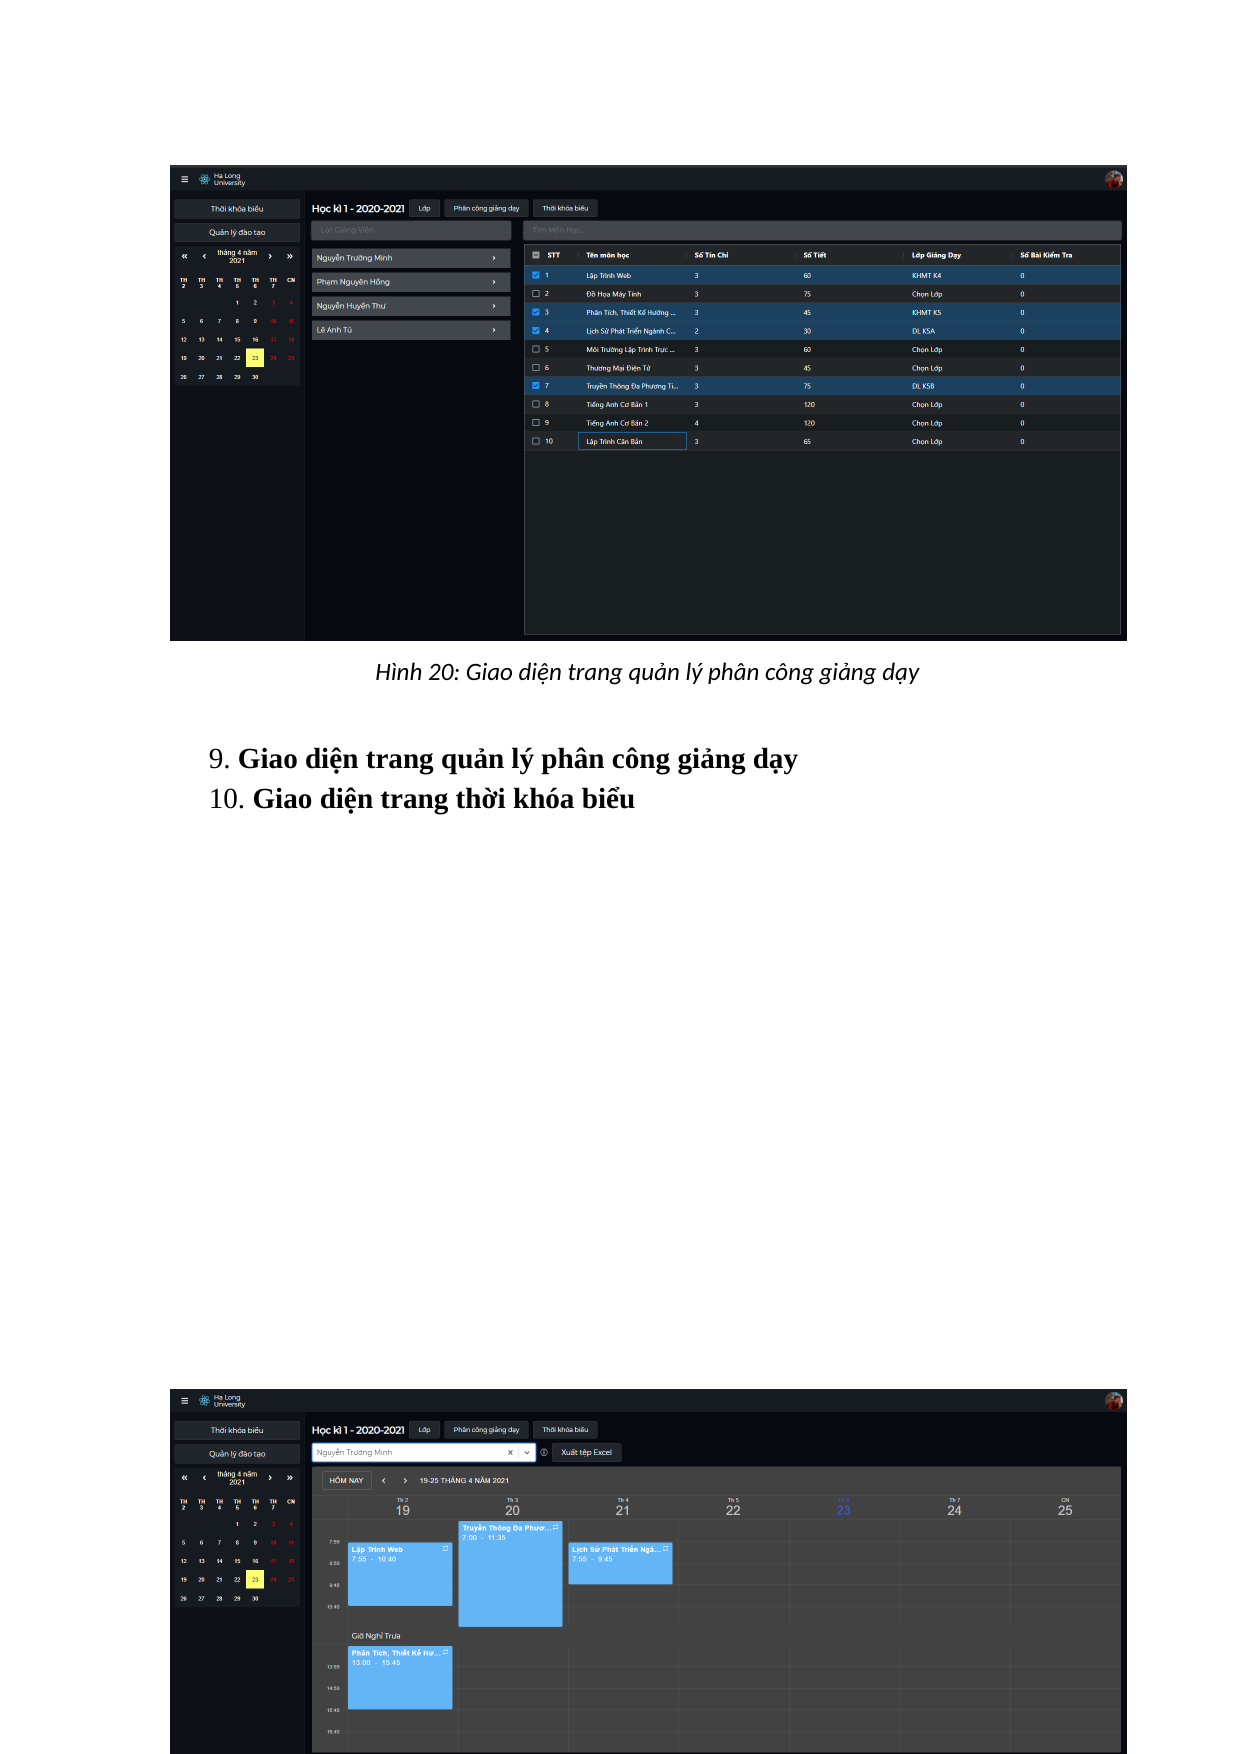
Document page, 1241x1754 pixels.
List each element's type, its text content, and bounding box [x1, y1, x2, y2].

picture [170, 165, 1127, 641]
picture [170, 1389, 1127, 1754]
subtitle Giao diện trang thời khóa biểu [208, 781, 1128, 815]
